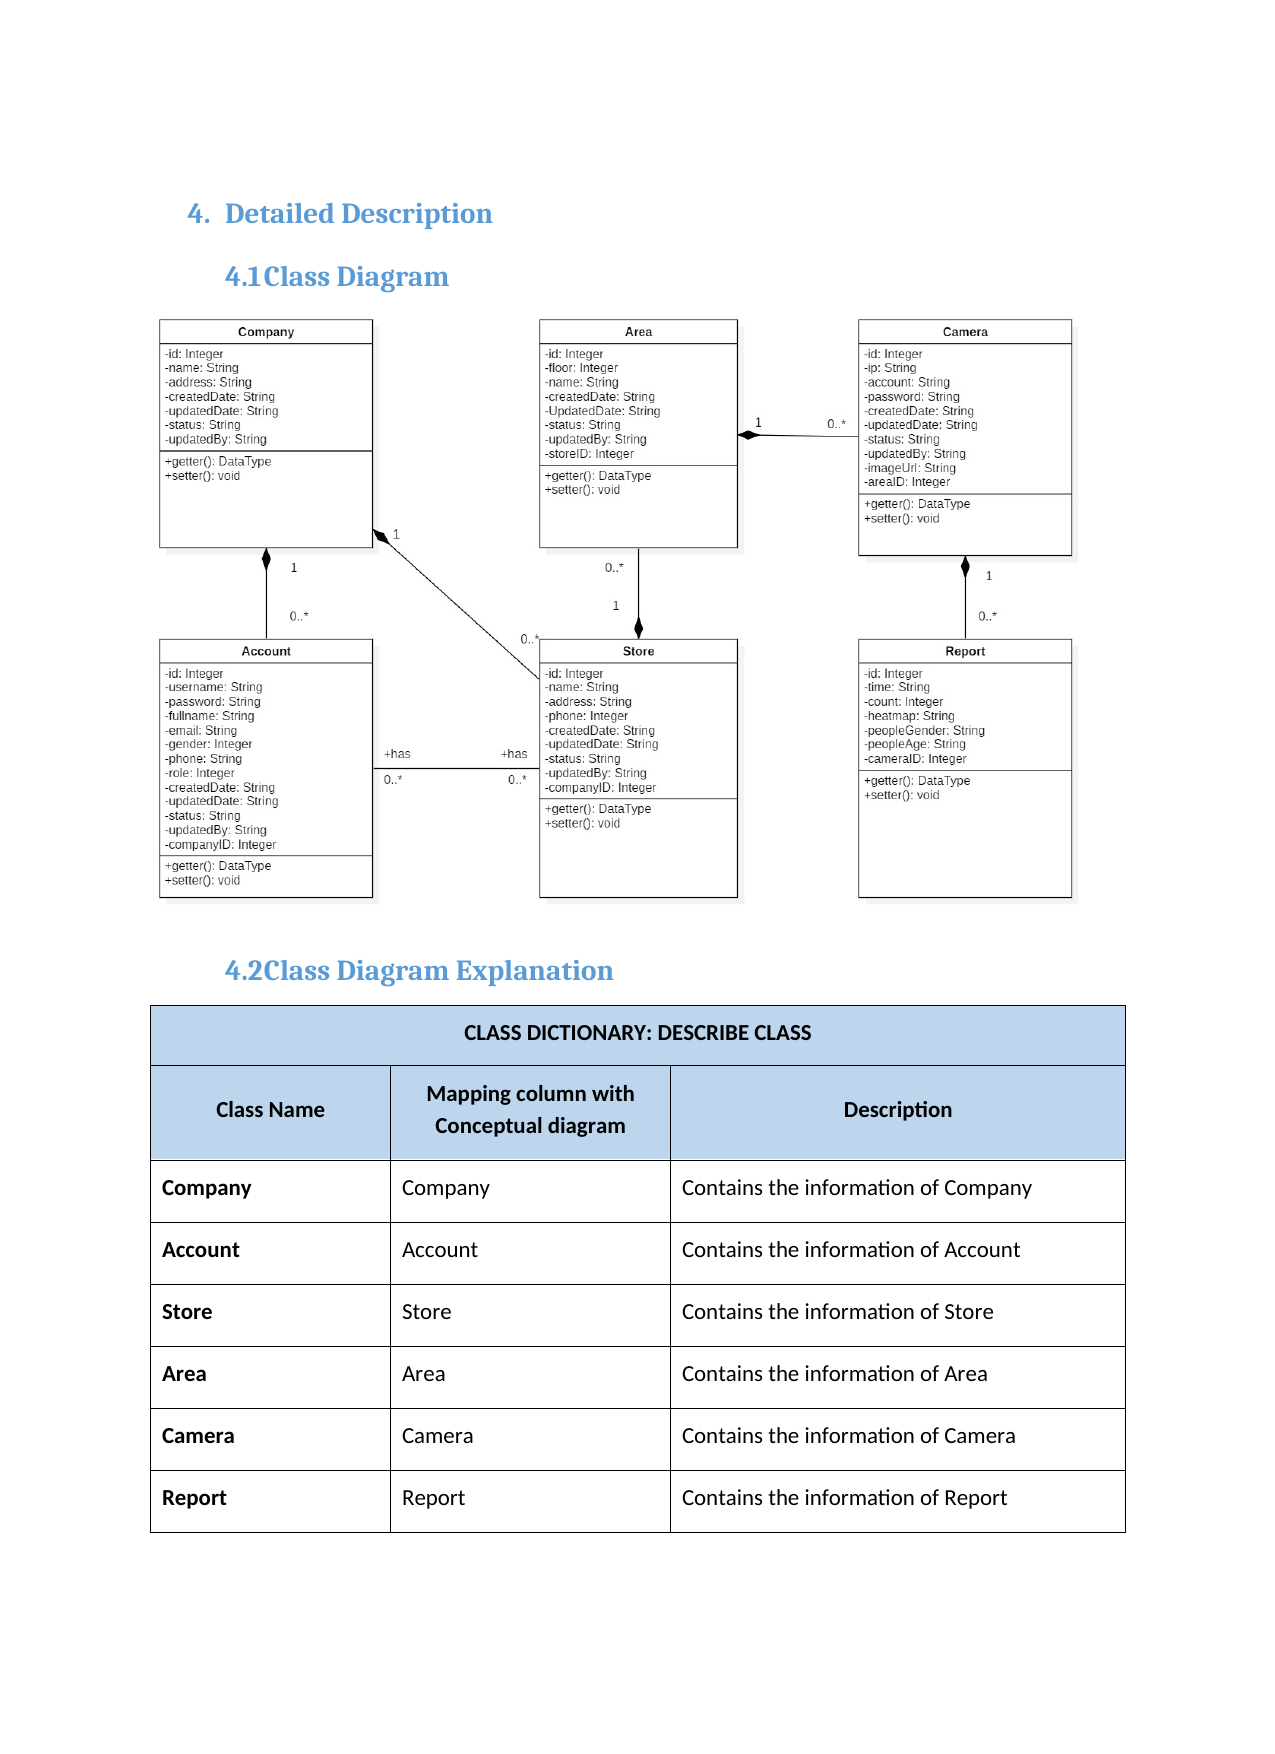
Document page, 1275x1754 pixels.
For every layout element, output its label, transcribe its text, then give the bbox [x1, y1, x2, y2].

table_cell Contains the information of Account [671, 1223, 1125, 1284]
picture [150, 310, 1109, 935]
table_cell Report [151, 1471, 390, 1532]
table_cell Camera [151, 1409, 390, 1470]
table_cell Contains the information of Report [671, 1471, 1125, 1532]
table_cell Contains the information of Camera [671, 1409, 1125, 1470]
list Class Diagram Explanation [225, 954, 1125, 987]
table_cell Camera [391, 1409, 670, 1470]
table_cell Contains the information of Store [671, 1285, 1125, 1346]
table_cell Class Name [151, 1066, 390, 1159]
table_cell Contains the information of Area [671, 1347, 1125, 1408]
table_cell Report [391, 1471, 670, 1532]
table_cell Area [391, 1347, 670, 1408]
table_cell Description [671, 1066, 1125, 1159]
table_cell Store [391, 1285, 670, 1346]
table_cell Company [151, 1161, 390, 1222]
table_cell Account [391, 1223, 670, 1284]
table_cell Account [151, 1223, 390, 1284]
list Class Diagram [225, 260, 1125, 293]
table_cell Mapping column with Conceptual diagram [391, 1066, 670, 1159]
subtitle Detailed Description [187, 197, 1125, 230]
table_cell Store [151, 1285, 390, 1346]
table_cell Company [391, 1161, 670, 1222]
table_cell Contains the information of Company [671, 1161, 1125, 1222]
table_cell Area [151, 1347, 390, 1408]
table_header CLASS DICTIONARY: DESCRIBE CLASS [151, 1006, 1125, 1065]
